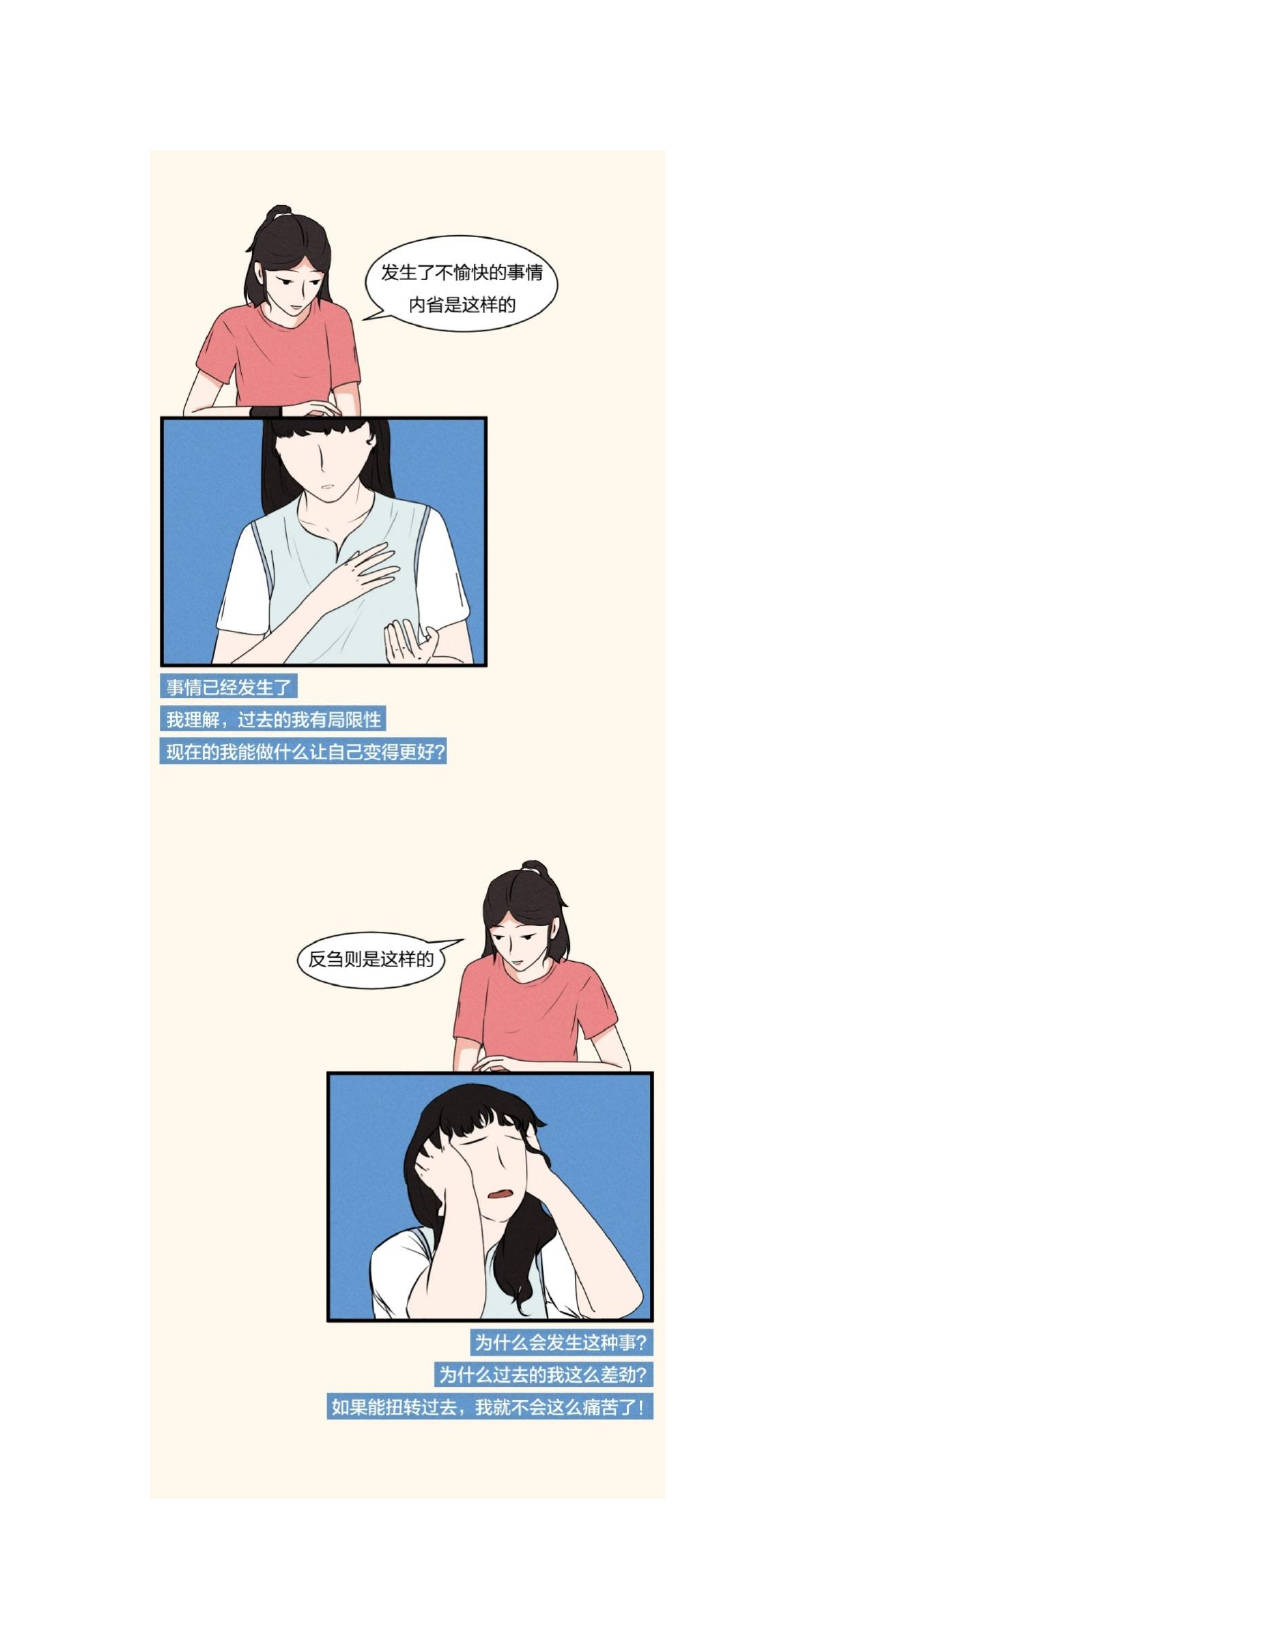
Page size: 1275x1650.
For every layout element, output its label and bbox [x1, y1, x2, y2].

picture [150, 150, 666, 1499]
